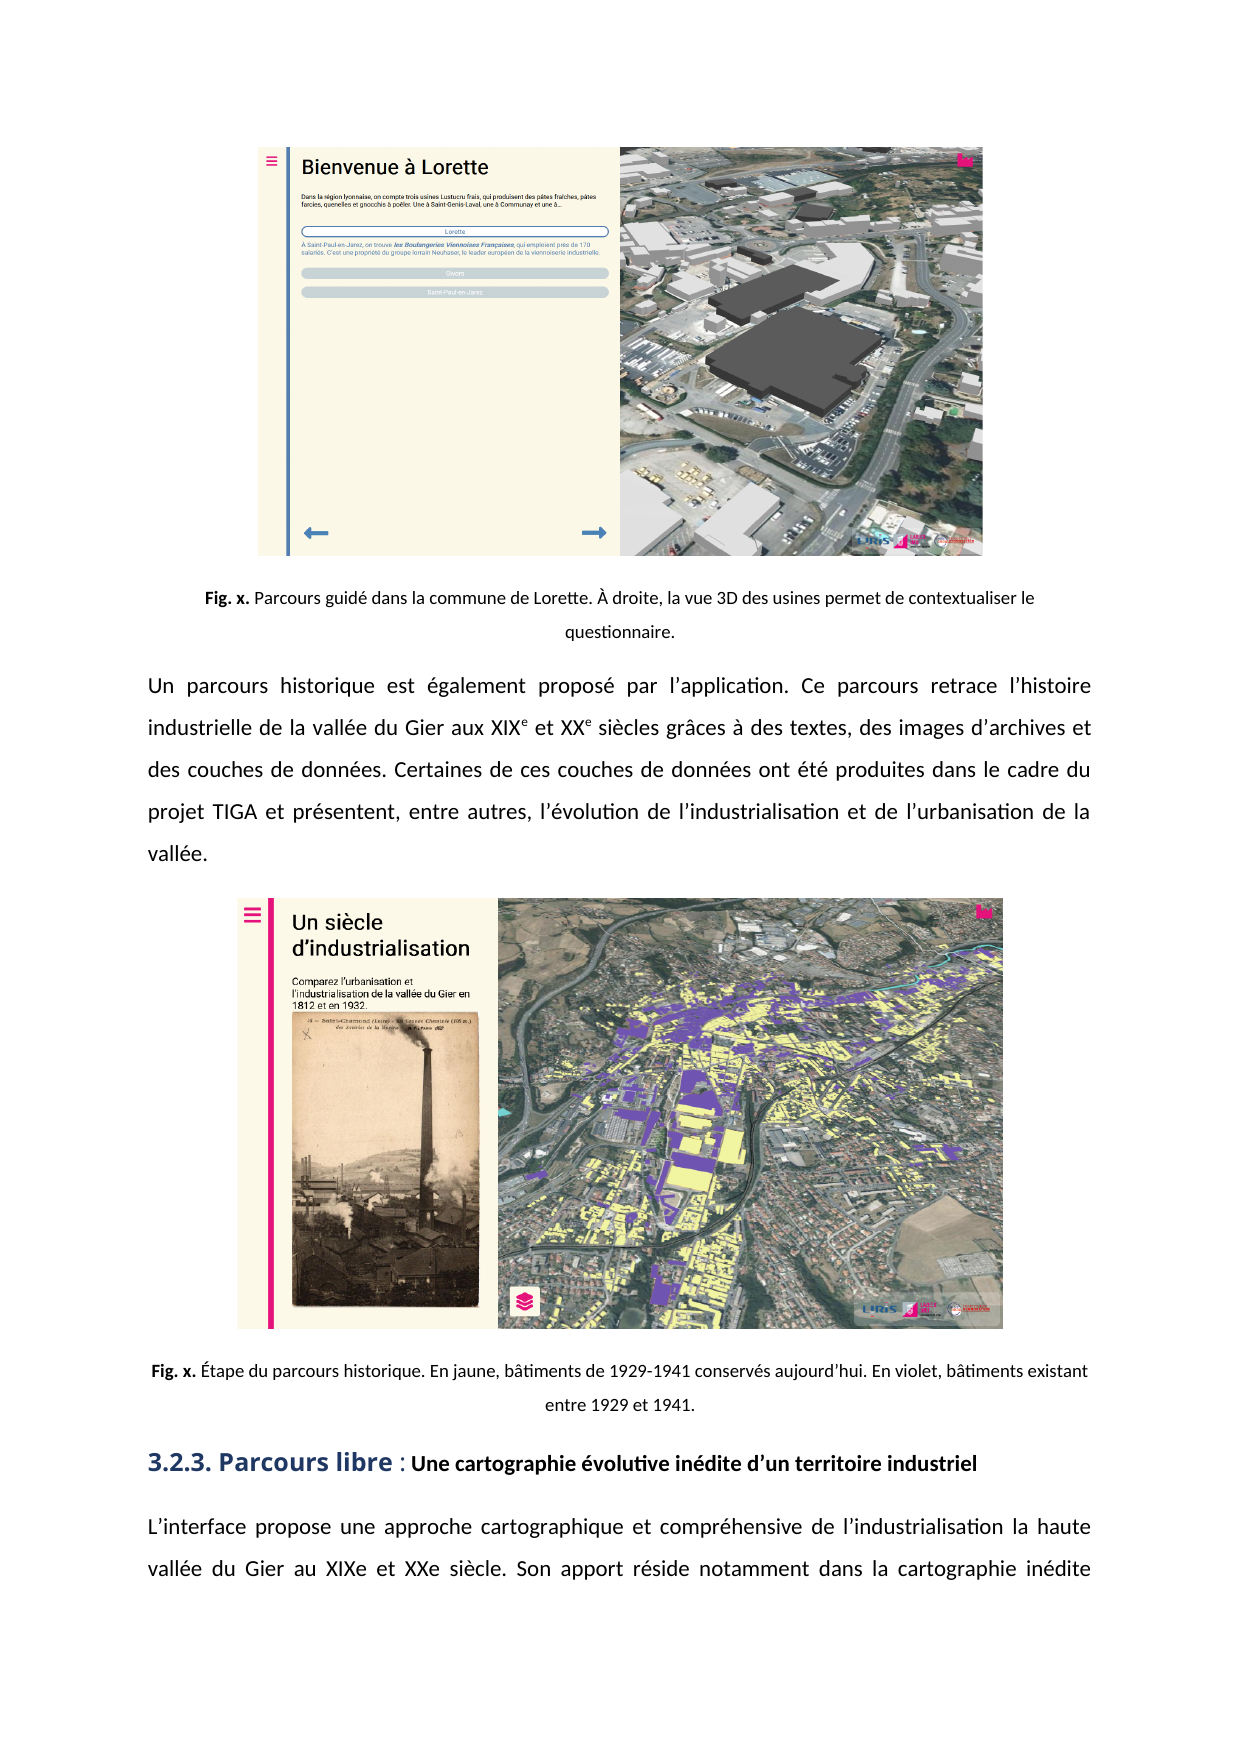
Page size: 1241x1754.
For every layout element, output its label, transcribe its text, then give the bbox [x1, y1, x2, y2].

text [148, 1512, 1093, 1582]
text Fig. x. Parcours guidé dans la commune de Lorette. À droite, la vue 3D des usines permet de contextualiser le questionnaire. [148, 586, 1093, 643]
picture [257, 147, 983, 556]
text Fig. x. Étape du parcours historique. En jaune, bâtiments de 1929-1941 conservés aujourd’hui. En violet, bâtiments existant entre 1929 et 1941. [148, 1359, 1093, 1417]
picture [237, 898, 1003, 1329]
text 3.2.3. Parcours libre : Une cartographie évolutive inédite d’un territoire industriel [148, 1445, 1093, 1479]
text Un parcours historique est également proposé par l’application. Ce parcours retrace l’histoire industrielle de la vallée du Gier aux XIXe et XXe siècles grâces à des textes, des images d’archives et des couches de données. Certaines de ces couches de données ont été produites dans le cadre du projet TIGA et présentent, entre autres, l’évolution de l’industrialisation et de l’urbanisation de la vallée. [148, 671, 1093, 867]
